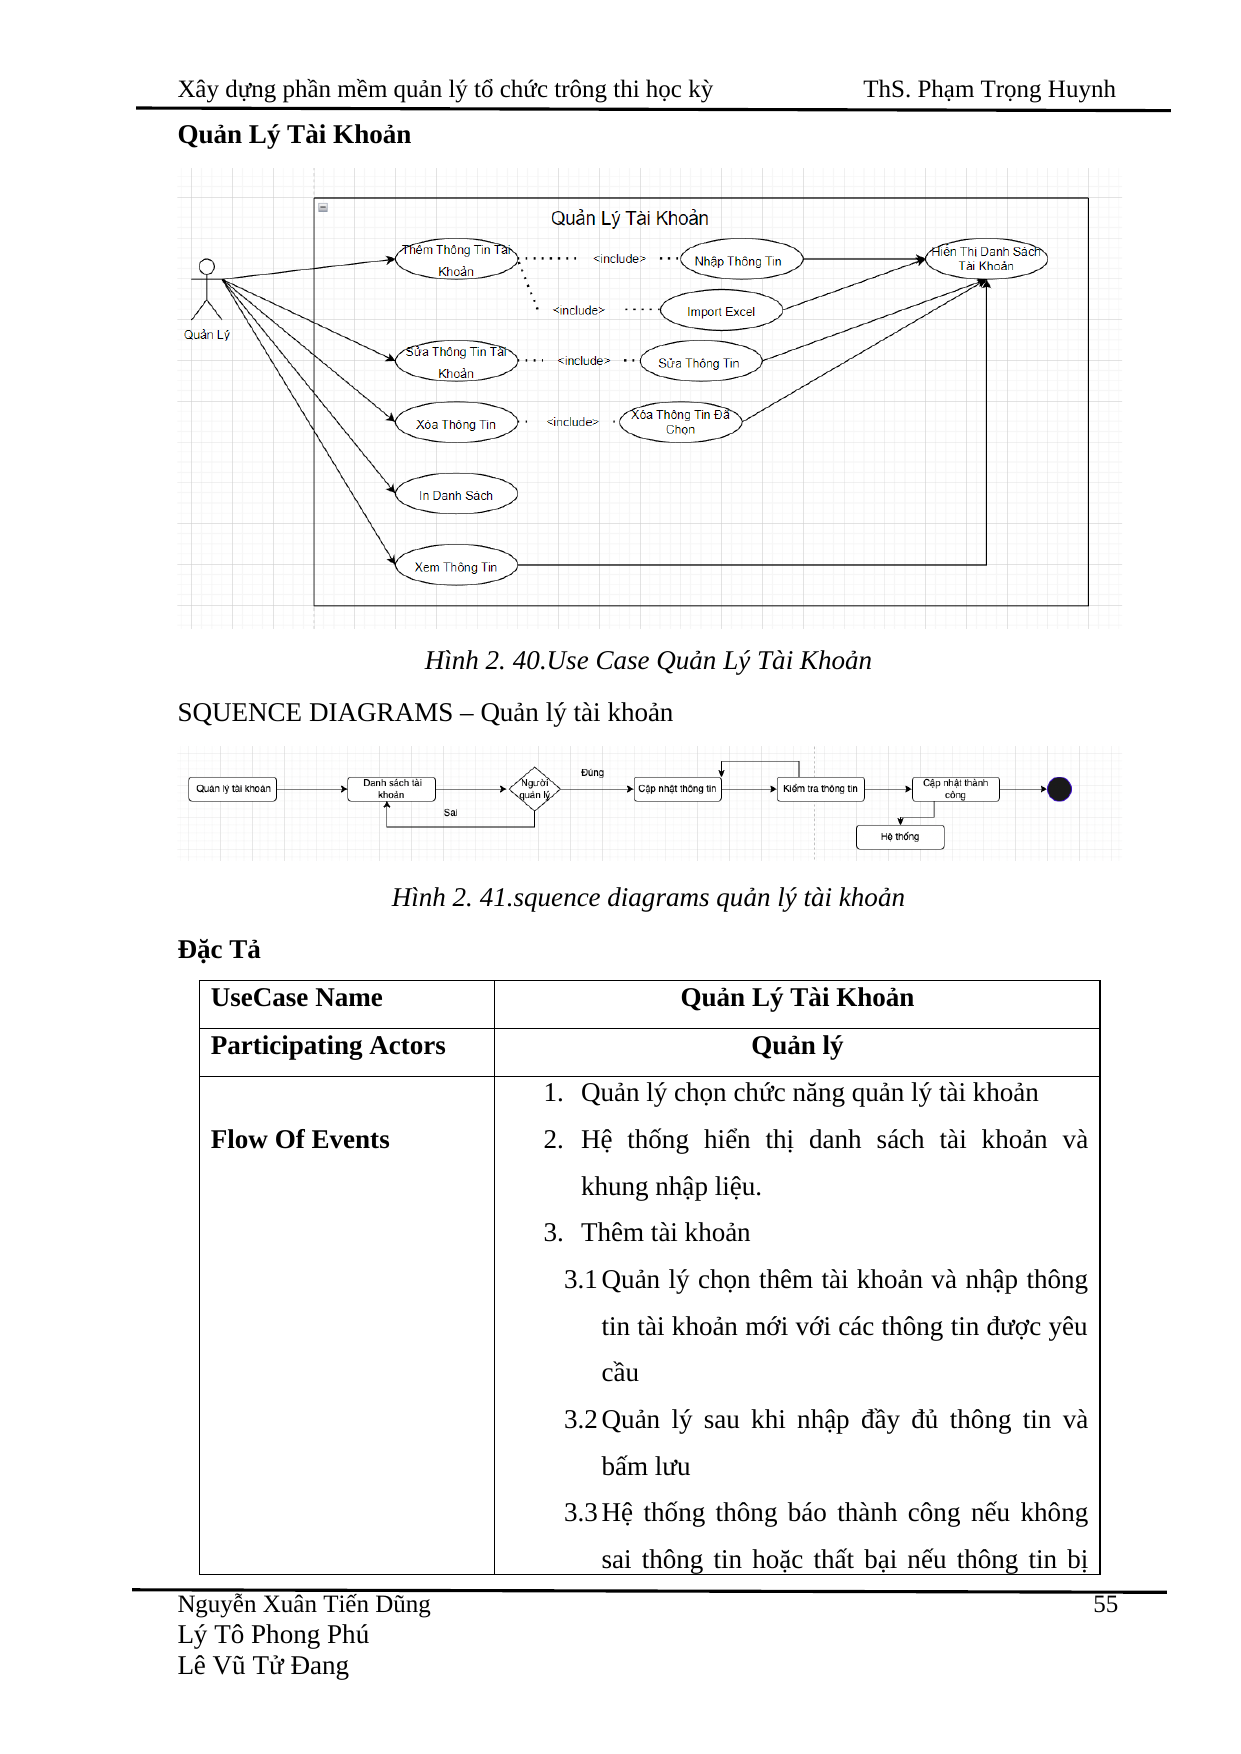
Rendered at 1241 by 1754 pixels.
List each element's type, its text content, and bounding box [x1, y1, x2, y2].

table_header Quản Lý Tài Khoản [495, 981, 1099, 1028]
text Đặc Tả [177, 933, 1122, 964]
picture [177, 168, 1123, 629]
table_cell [495, 1077, 1099, 1574]
text SQUENCE DIAGRAMS – Quản lý tài khoản [177, 696, 1122, 727]
table_cell Participating Actors [200, 1029, 494, 1076]
table_cell Quản lý [495, 1029, 1099, 1076]
table_cell Flow Of Events [200, 1077, 494, 1574]
text Quản Lý Tài Khoản [177, 118, 1122, 149]
table_header UseCase Name [200, 981, 494, 1028]
picture [177, 746, 1123, 861]
